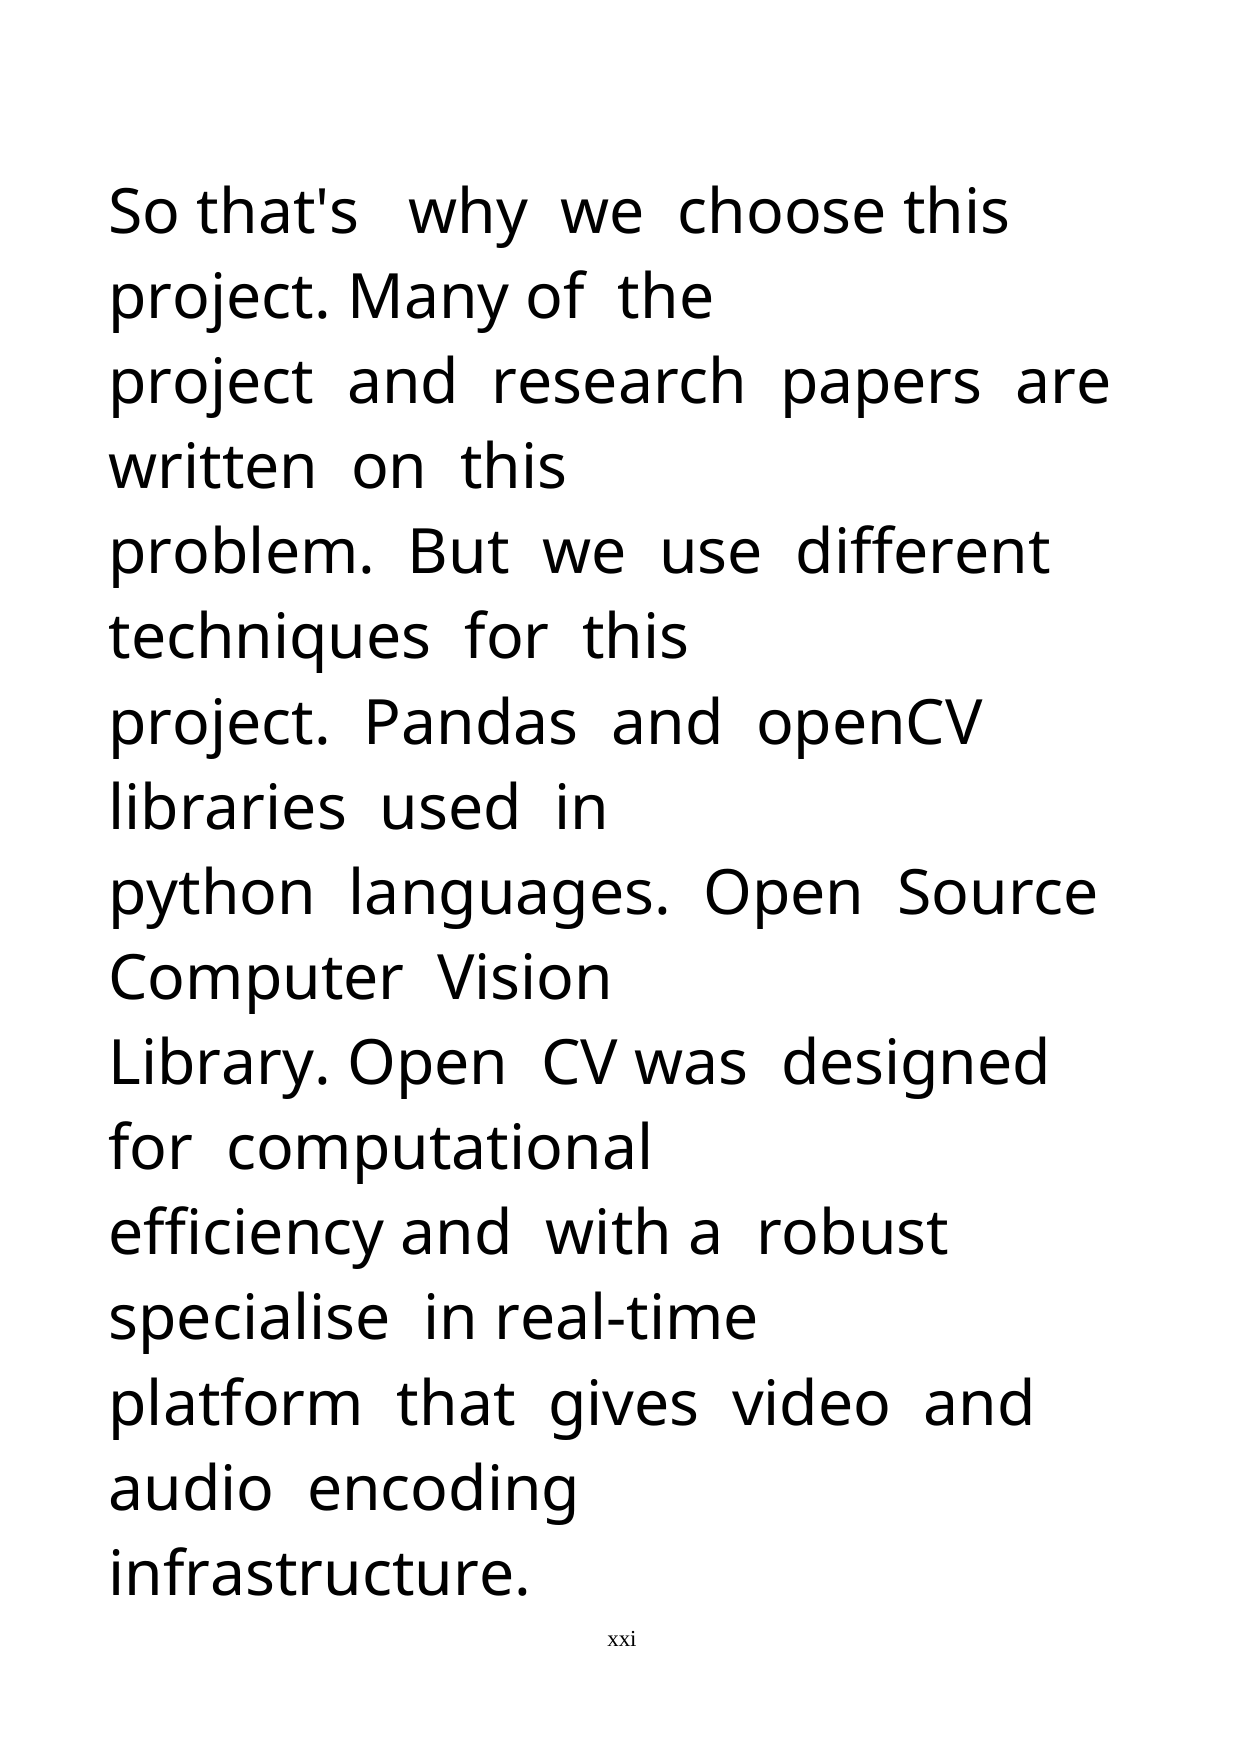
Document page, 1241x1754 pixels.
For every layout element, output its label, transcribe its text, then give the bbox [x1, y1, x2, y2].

text So that's why we choose this project. Many of the [108, 167, 1124, 337]
text platform that gives video and audio encoding [108, 1358, 1124, 1528]
text project and research papers are written on this [108, 337, 1124, 507]
text efficiency and with a robust specialise in real-time [108, 1188, 1124, 1358]
text Library. Open CV was designed for computational [108, 1018, 1124, 1188]
text problem. But we use different techniques for this [108, 507, 1124, 677]
text infrastructure. [108, 1528, 1124, 1613]
text python languages. Open Source Computer Vision [108, 847, 1124, 1018]
text project. Pandas and openCV libraries used in [108, 677, 1124, 847]
